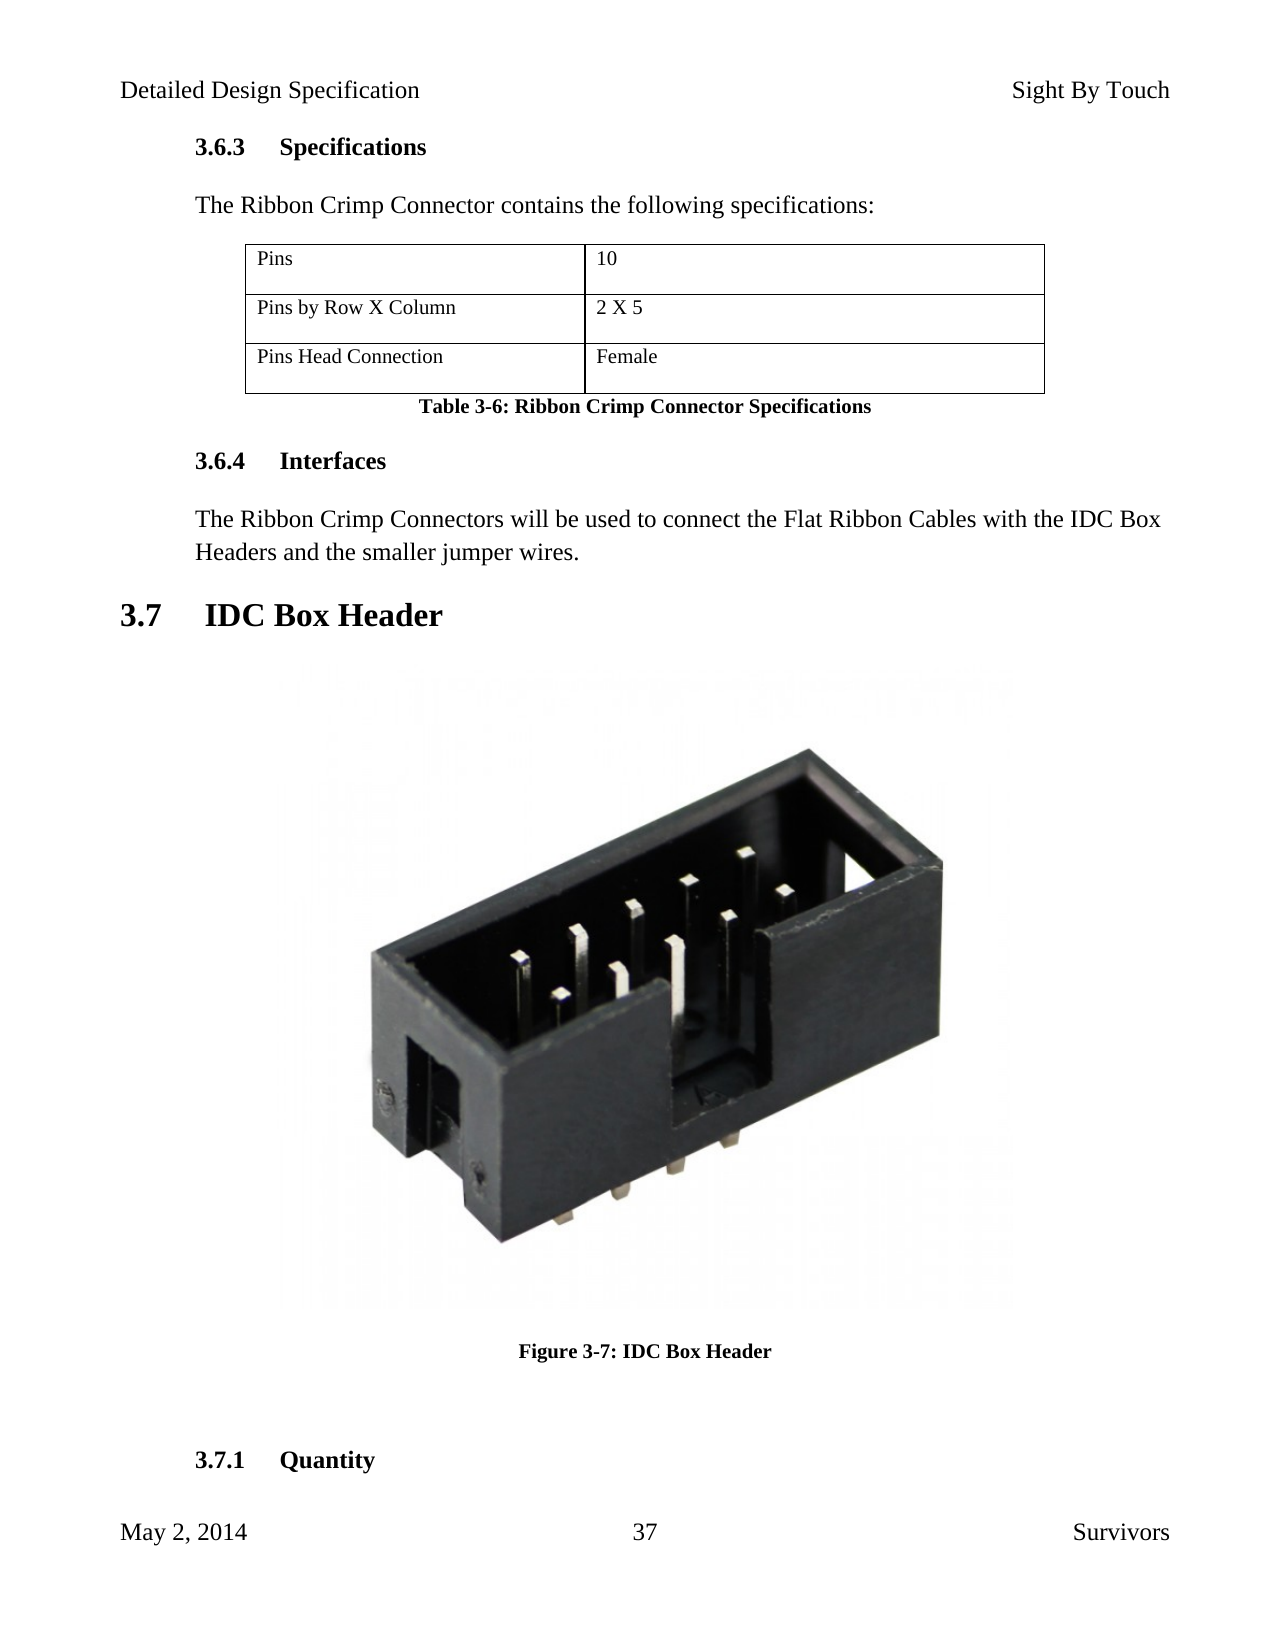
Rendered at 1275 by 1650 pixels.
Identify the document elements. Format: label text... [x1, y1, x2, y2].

table_header 10 [586, 245, 1044, 294]
subtitle 3.6.4 Interfaces [195, 446, 1170, 475]
text The Ribbon Crimp Connector contains the following specifications: [195, 191, 1170, 219]
table_cell 2 X 5 [586, 295, 1044, 343]
table_cell Pins Head Connection [246, 344, 584, 393]
subtitle 3.6.3 Specifications [195, 132, 1170, 161]
text Figure 3-7: IDC Box Header [120, 1339, 1170, 1363]
table_cell Pins by Row X Column [246, 295, 584, 343]
table_header Pins [246, 245, 584, 294]
subtitle 3.7.1 Quantity [195, 1446, 1170, 1474]
subtitle 3.7 IDC Box Header [120, 596, 1170, 634]
text The Ribbon Crimp Connectors will be used to connect the Flat Ribbon Cables with the IDC Box Headers and the smaller jumper wires. [195, 504, 1170, 566]
text Table 3-6: Ribbon Crimp Connector Specifications [120, 394, 1170, 418]
table_cell Female [586, 344, 1044, 393]
picture [277, 664, 1013, 1309]
